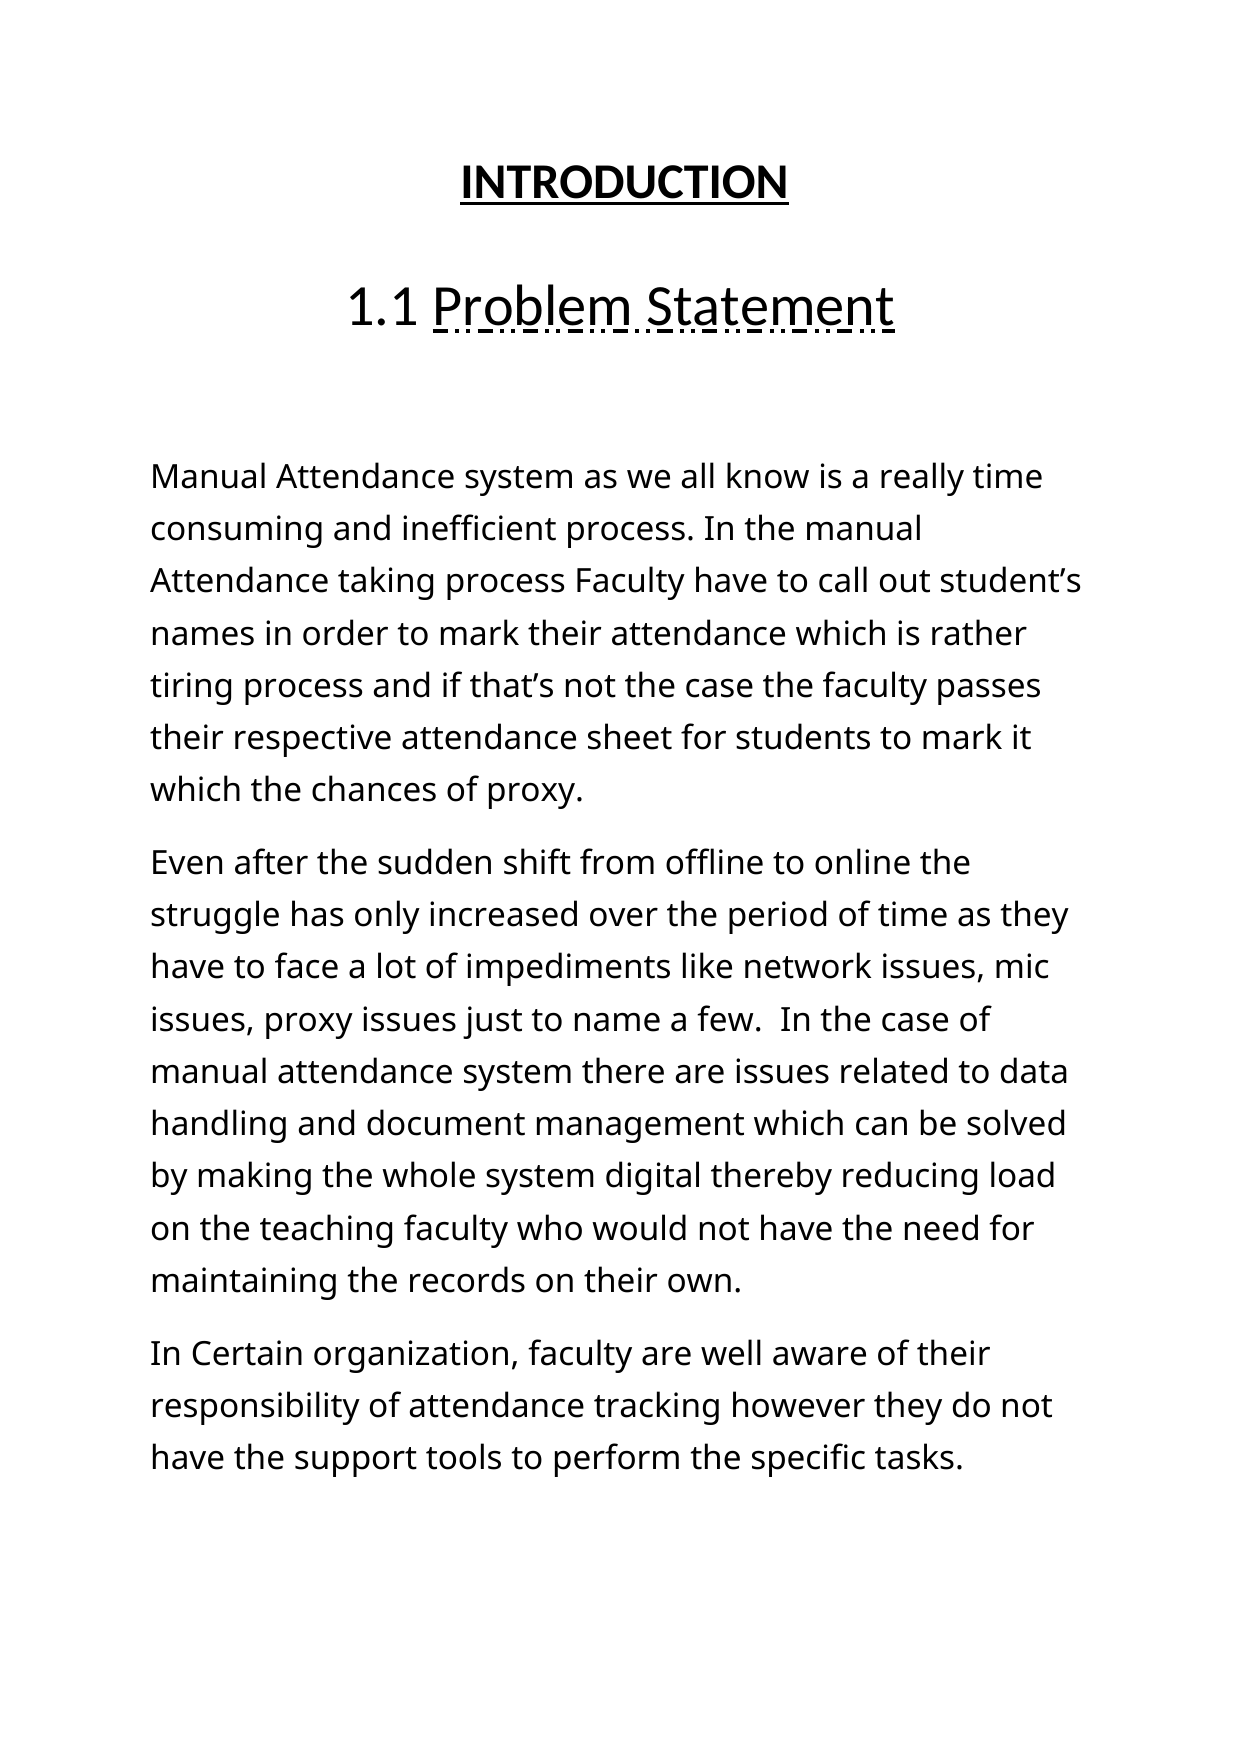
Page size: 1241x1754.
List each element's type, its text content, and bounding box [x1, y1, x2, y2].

text In Certain organization, faculty are well aware of their responsibility of attendance tracking however they do not have the support tools to perform the specific tasks. [150, 1329, 1090, 1479]
list Problem Statement [150, 268, 1090, 339]
text Manual Attendance system as we all know is a really time consuming and inefficient process. In the manual Attendance taking process Faculty have to call out student’s names in order to mark their attendance which is rather tiring process and if that’s not the case the faculty passes their respective attendance sheet for students to mark it which the chances of proxy. [150, 453, 1090, 811]
text INTRODUCTION [150, 150, 1090, 243]
text Even after the sudden shift from offline to online the struggle has only increased over the period of time as they have to face a lot of impediments like network issues, mic issues, proxy issues just to name a few. In the case of manual attendance system there are issues related to data handling and document management which can be solved by making the whole system digital thereby reducing load on the teaching faculty who would not have the need for maintaining the records on their own. [150, 839, 1090, 1302]
